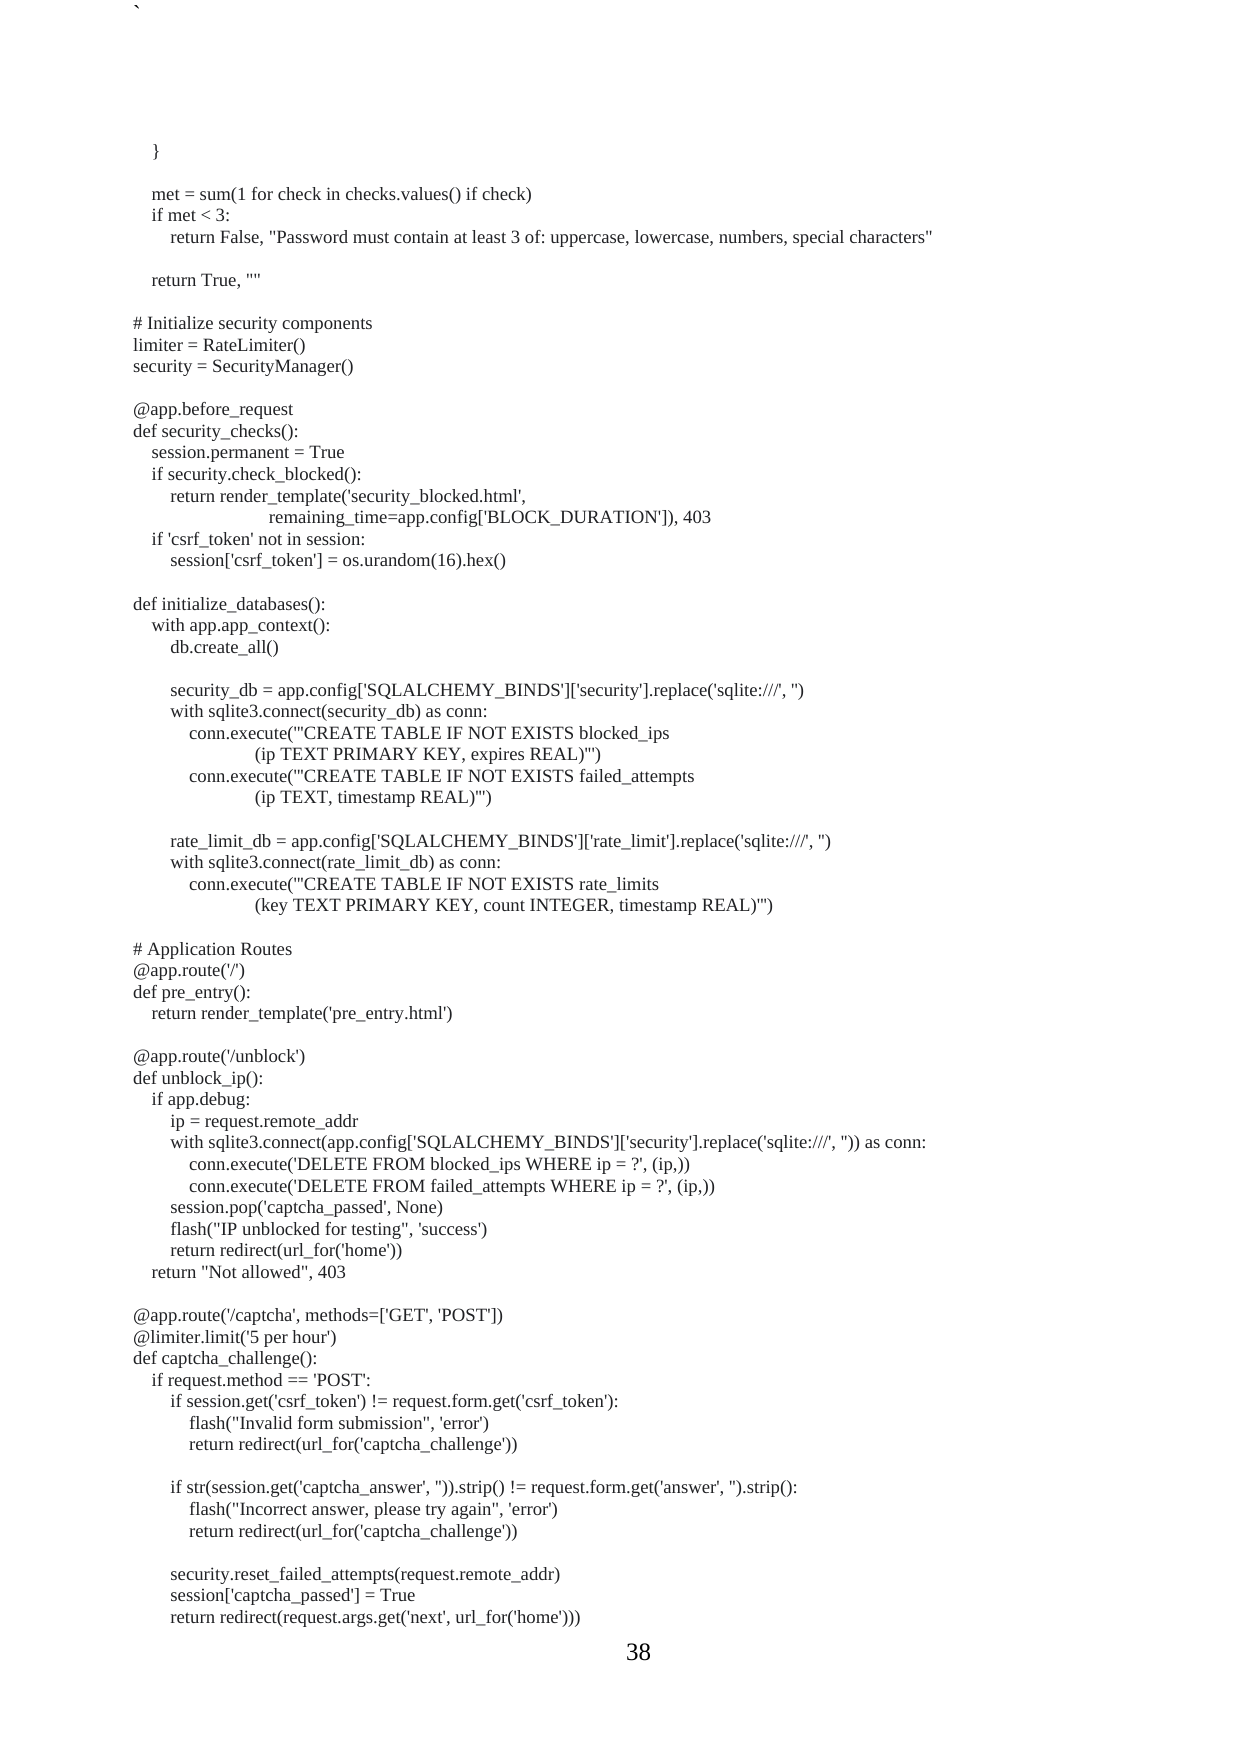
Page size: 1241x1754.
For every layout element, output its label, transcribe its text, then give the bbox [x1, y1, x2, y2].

text security = SecurityManager() [133, 355, 1091, 377]
text conn.execute('DELETE FROM failed_attempts WHERE ip = ?', (ip,)) [133, 1174, 1091, 1196]
text if str(session.get('captcha_answer', '')).strip() != request.form.get('answer', '').strip(): [133, 1476, 1091, 1498]
text with sqlite3.connect(security_db) as conn: [133, 700, 1091, 722]
text def unblock_ip(): [133, 1067, 1091, 1088]
text def initialize_databases(): [133, 592, 1091, 614]
text # Application Routes [133, 937, 1091, 959]
text @app.route('/unblock') [133, 1045, 1091, 1067]
text def security_checks(): [133, 420, 1091, 441]
text with app.app_context(): [133, 614, 1091, 636]
text with sqlite3.connect(app.config['SQLALCHEMY_BINDS']['security'].replace('sqlite:///', '')) as conn: [133, 1131, 1091, 1153]
text if security.check_blocked(): [133, 463, 1091, 484]
text session.permanent = True [133, 441, 1091, 463]
text security_db = app.config['SQLALCHEMY_BINDS']['security'].replace('sqlite:///', '') [133, 679, 1091, 700]
text # Initialize security components [133, 312, 1091, 334]
text @limiter.limit('5 per hour') [133, 1326, 1091, 1347]
text conn.execute('DELETE FROM blocked_ips WHERE ip = ?', (ip,)) [133, 1153, 1091, 1174]
text with sqlite3.connect(rate_limit_db) as conn: [133, 851, 1091, 873]
text session['captcha_passed'] = True [133, 1584, 1091, 1606]
text session['csrf_token'] = os.urandom(16).hex() [133, 549, 1091, 571]
text if 'csrf_token' not in session: [133, 528, 1091, 549]
text db.create_all() [133, 636, 1091, 657]
text return redirect(url_for('captcha_challenge')) [133, 1433, 1091, 1455]
text return "Not allowed", 403 [133, 1261, 1091, 1282]
text conn.execute('''CREATE TABLE IF NOT EXISTS failed_attempts [133, 765, 1091, 786]
text return render_template('security_blocked.html', [133, 484, 1091, 506]
text limiter = RateLimiter() [133, 334, 1091, 355]
text (ip TEXT, timestamp REAL)''') [133, 786, 1091, 808]
text return redirect(url_for('captcha_challenge')) [133, 1519, 1091, 1541]
text (key TEXT PRIMARY KEY, count INTEGER, timestamp REAL)''') [133, 894, 1091, 916]
text flash("Invalid form submission", 'error') [133, 1412, 1091, 1433]
text def captcha_challenge(): [133, 1347, 1091, 1369]
text if met < 3: [133, 204, 1091, 226]
text @app.route('/captcha', methods=['GET', 'POST']) [133, 1304, 1091, 1326]
text met = sum(1 for check in checks.values() if check) [133, 183, 1091, 204]
text } [133, 139, 1091, 161]
text (ip TEXT PRIMARY KEY, expires REAL)''') [133, 743, 1091, 765]
text @app.route('/') [133, 959, 1091, 981]
text return redirect(request.args.get('next', url_for('home'))) [133, 1606, 1091, 1627]
text flash("Incorrect answer, please try again", 'error') [133, 1498, 1091, 1519]
text flash("IP unblocked for testing", 'success') [133, 1218, 1091, 1239]
text if request.method == 'POST': [133, 1369, 1091, 1390]
text return True, "" [133, 269, 1091, 291]
text remaining_time=app.config['BLOCK_DURATION']), 403 [133, 506, 1091, 528]
text session.pop('captcha_passed', None) [133, 1196, 1091, 1218]
text @app.before_request [133, 398, 1091, 420]
text return redirect(url_for('home')) [133, 1239, 1091, 1261]
text if session.get('csrf_token') != request.form.get('csrf_token'): [133, 1390, 1091, 1412]
text conn.execute('''CREATE TABLE IF NOT EXISTS rate_limits [133, 873, 1091, 894]
text def pre_entry(): [133, 981, 1091, 1002]
text return render_template('pre_entry.html') [133, 1002, 1091, 1024]
text ip = request.remote_addr [133, 1110, 1091, 1131]
text return False, "Password must contain at least 3 of: uppercase, lowercase, numbers, special characters" [133, 226, 1091, 247]
text security.reset_failed_attempts(request.remote_addr) [133, 1563, 1091, 1584]
text conn.execute('''CREATE TABLE IF NOT EXISTS blocked_ips [133, 722, 1091, 743]
text rate_limit_db = app.config['SQLALCHEMY_BINDS']['rate_limit'].replace('sqlite:///', '') [133, 829, 1091, 851]
text if app.debug: [133, 1088, 1091, 1110]
